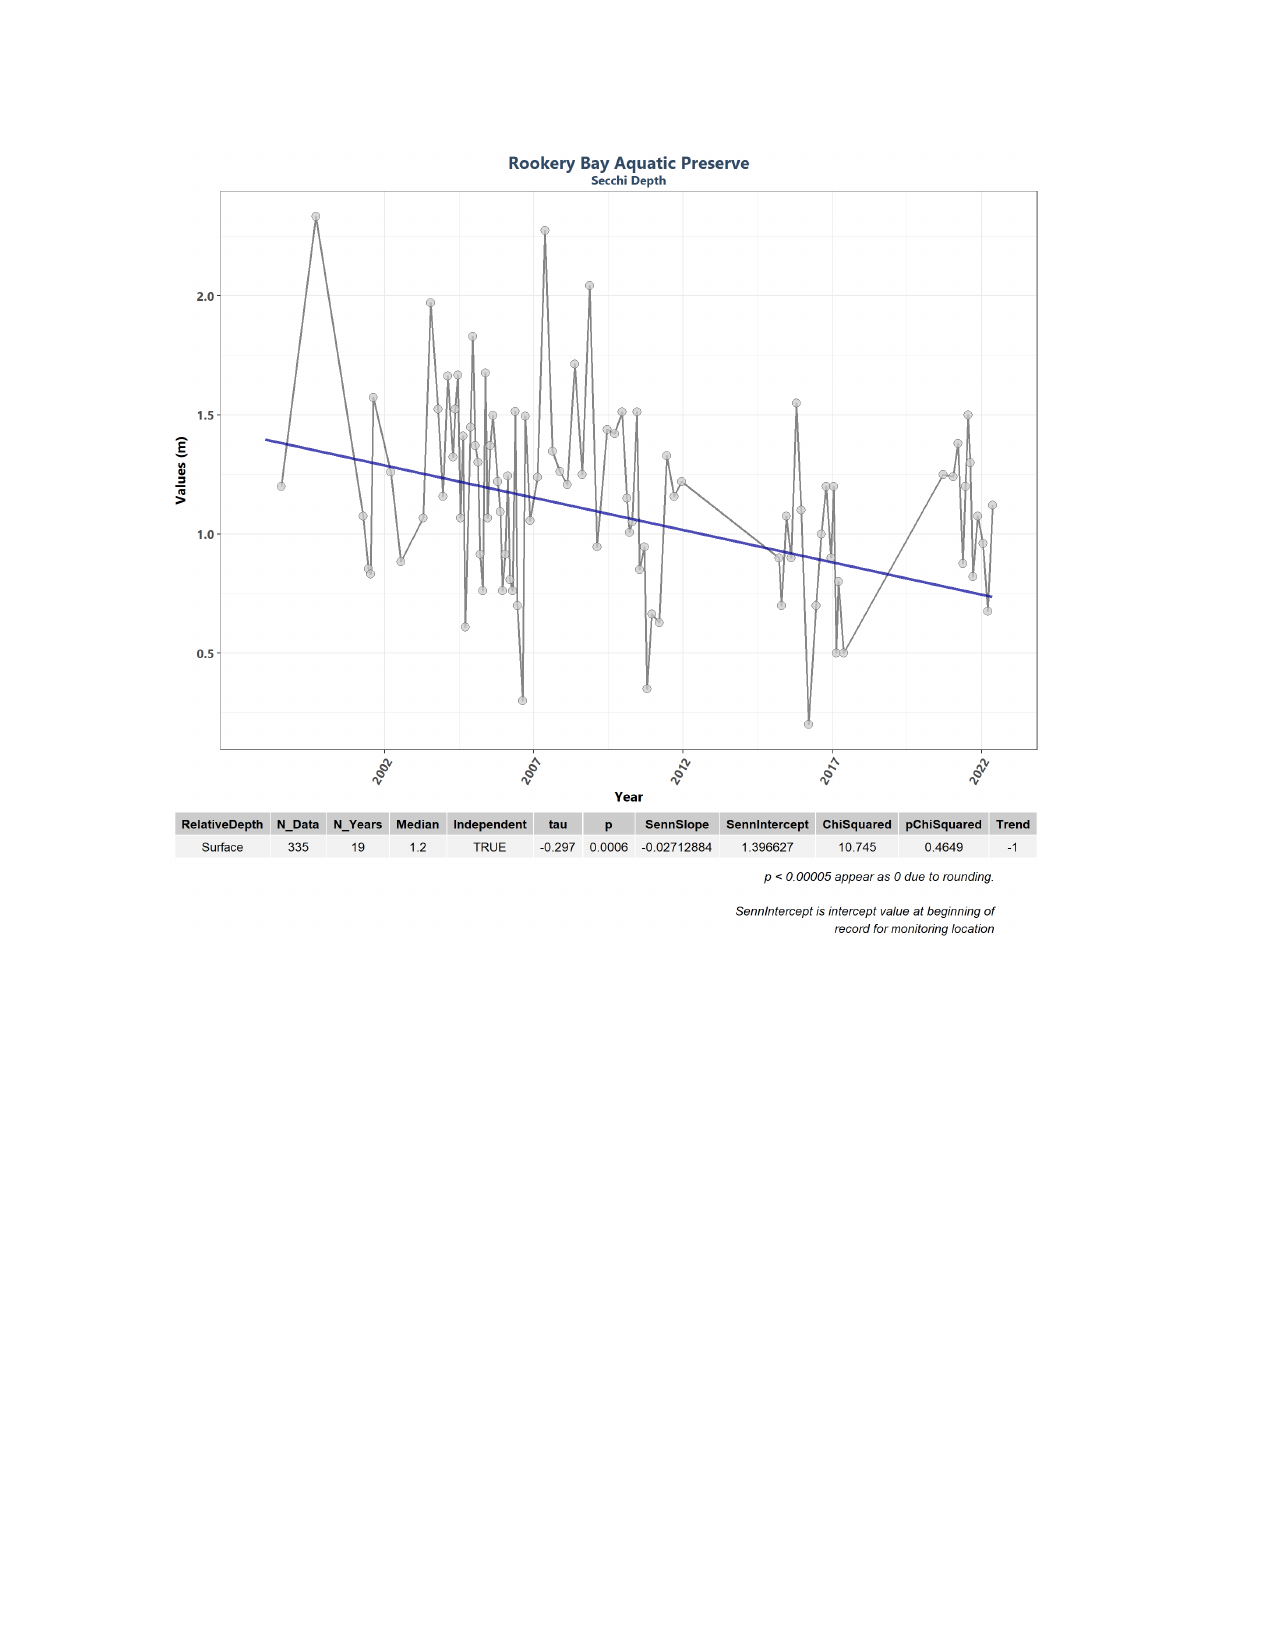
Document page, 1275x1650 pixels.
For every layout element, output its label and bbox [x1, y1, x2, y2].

picture [168, 150, 1044, 938]
